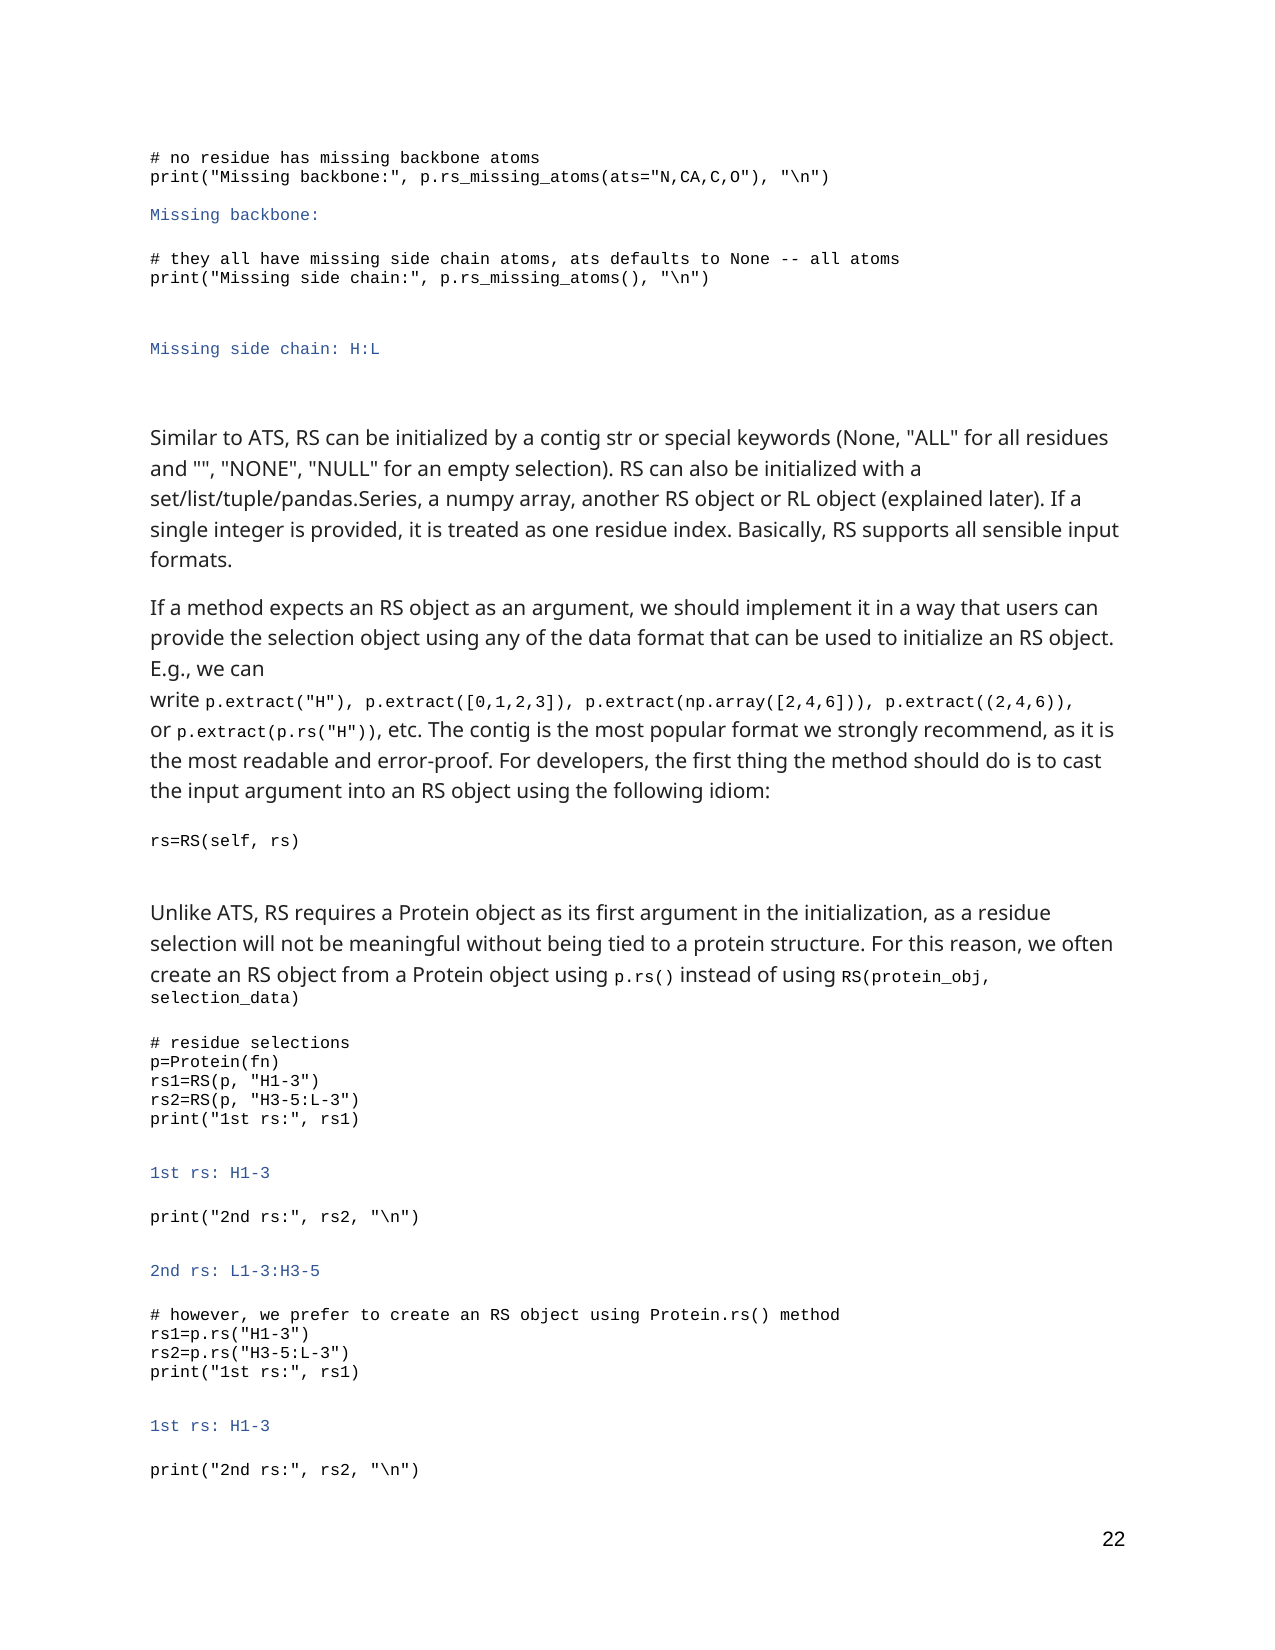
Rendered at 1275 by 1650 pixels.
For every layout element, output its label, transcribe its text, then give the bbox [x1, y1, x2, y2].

text rs=RS(self, rs) [150, 832, 1125, 851]
text # residue selections p=Protein(fn) rs1=RS(p, "H1-3") rs2=RS(p, "H3-5:L-3") print("1st rs:", rs1) [150, 1035, 1125, 1148]
text 1st rs: H1-3 [150, 1418, 1125, 1437]
text 1st rs: H1-3 [150, 1165, 1125, 1183]
text # they all have missing side chain atoms, ats defaults to None -- all atoms print("Missing side chain:", p.rs_missing_atoms(), "\n") [150, 250, 1125, 288]
text Similar to ATS, RS can be initialized by a contig str or special keywords (None, "ALL" for all residues and "", "NONE", "NULL" for an empty selection). RS can also be initialized with a set/list/tuple/pandas.Series, a numpy array, another RS object or RL object (explained later). If a single integer is provided, it is treated as one residue index. Basically, RS supports all sensible input formats. [150, 423, 1125, 574]
text print("2nd rs:", rs2, "\n") [150, 1462, 1125, 1499]
text print("2nd rs:", rs2, "\n") [150, 1208, 1125, 1246]
text 2nd rs: L1-3:H3-5 [150, 1263, 1125, 1282]
text Unlike ATS, RS requires a Protein object as its first argument in the initialization, as a residue selection will not be meaningful without being tied to a protein structure. For this reason, we often create an RS object from a Protein object using p.rs() instead of using RS(protein_obj, selection_data) [150, 868, 1125, 1008]
text # no residue has missing backbone atoms print("Missing backbone:", p.rs_missing_atoms(ats="N,CA,C,O"), "\n") Missing backbone: [150, 150, 1125, 225]
text If a method expects an RS object as an argument, we should implement it in a way that users can provide the selection object using any of the data format that can be used to initialize an RS object. E.g., we can write p.extract("H"), p.extract([0,1,2,3]), p.extract(np.array([2,4,6])), p.extract((2,4,6)), or p.extract(p.rs("H")), etc. The contig is the most popular format we strongly recommend, as it is the most readable and error-proof. For developers, the first thing the method should do is to cast the input argument into an RS object using the following idiom: [150, 593, 1125, 805]
text Missing side chain: H:L [150, 340, 1125, 359]
text # however, we prefer to create an RS object using Protein.rs() method rs1=p.rs("H1-3") rs2=p.rs("H3-5:L-3") print("1st rs:", rs1) [150, 1307, 1125, 1401]
